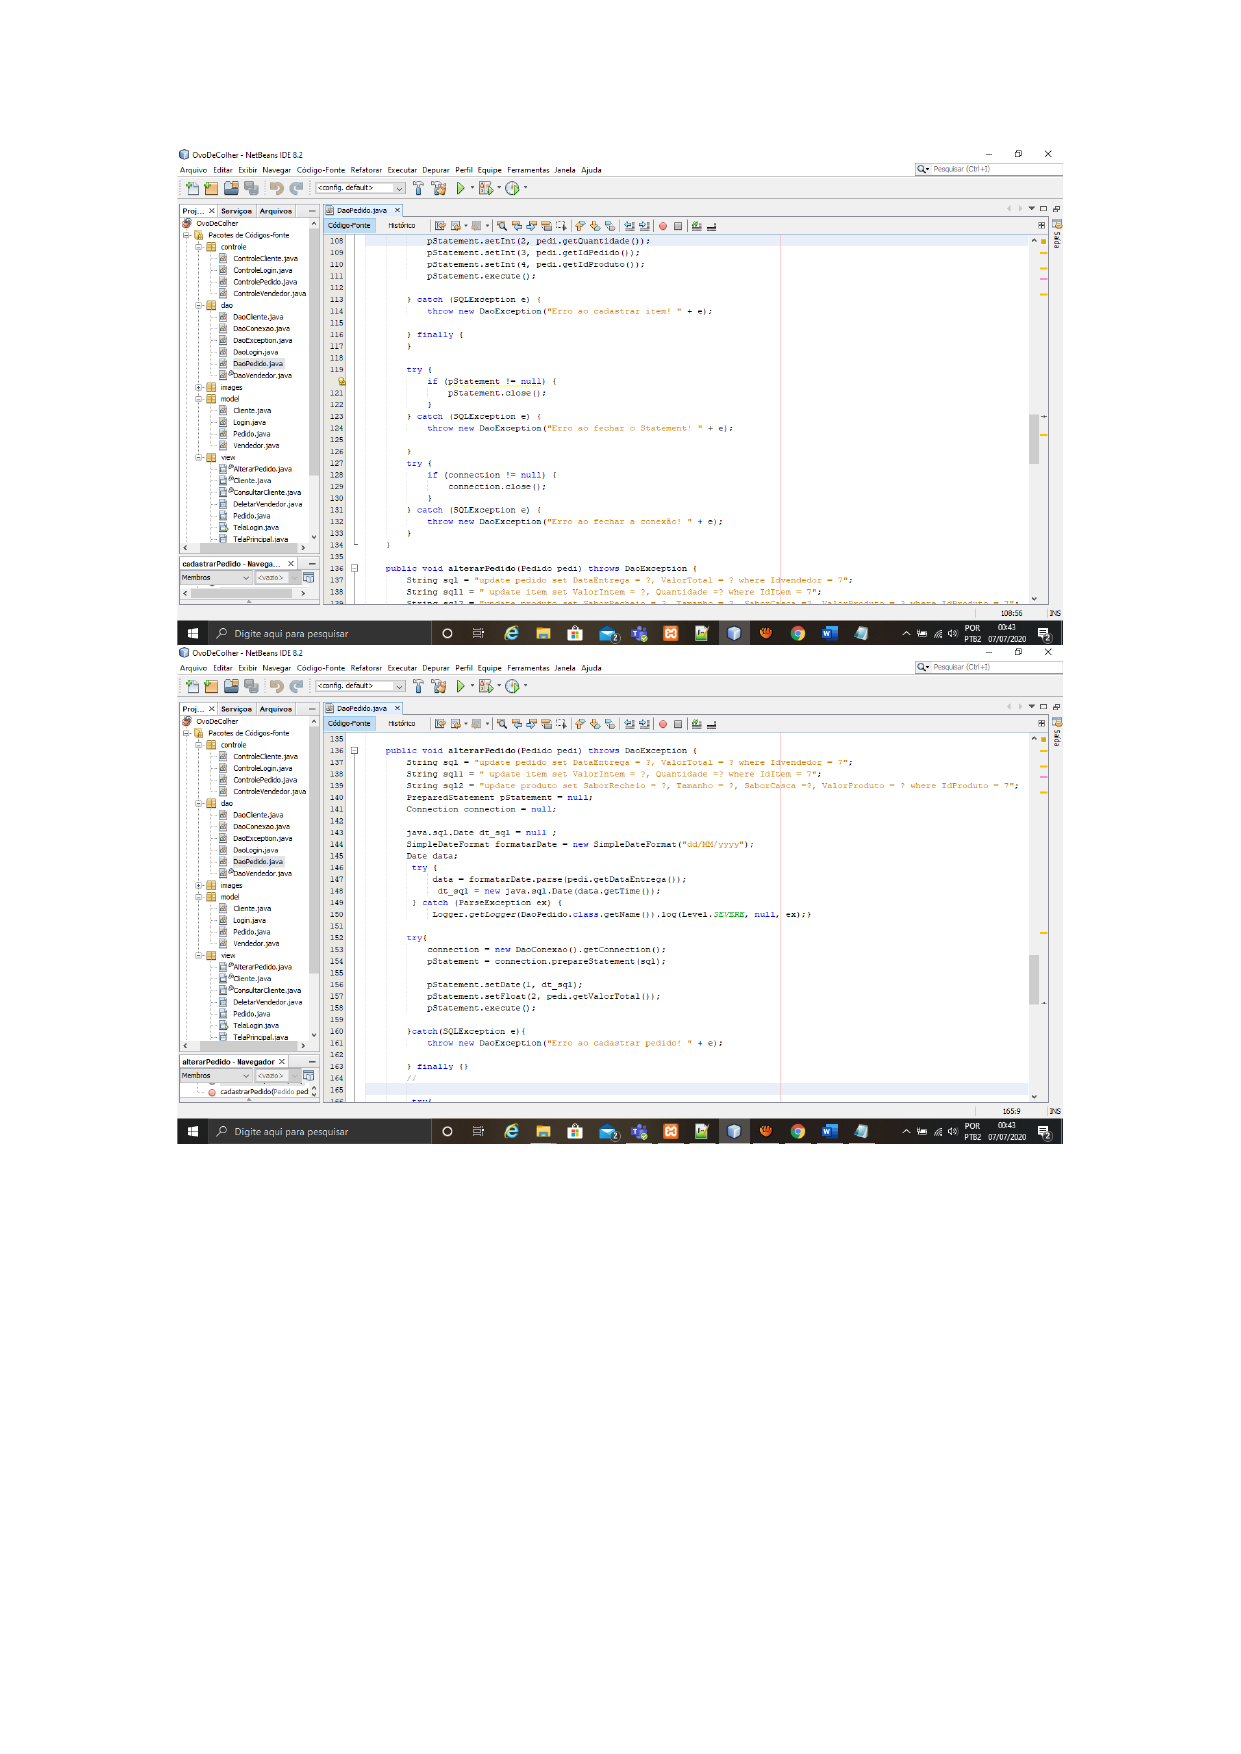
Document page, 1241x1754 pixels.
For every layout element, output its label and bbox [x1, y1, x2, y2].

picture [177, 147, 1063, 1144]
